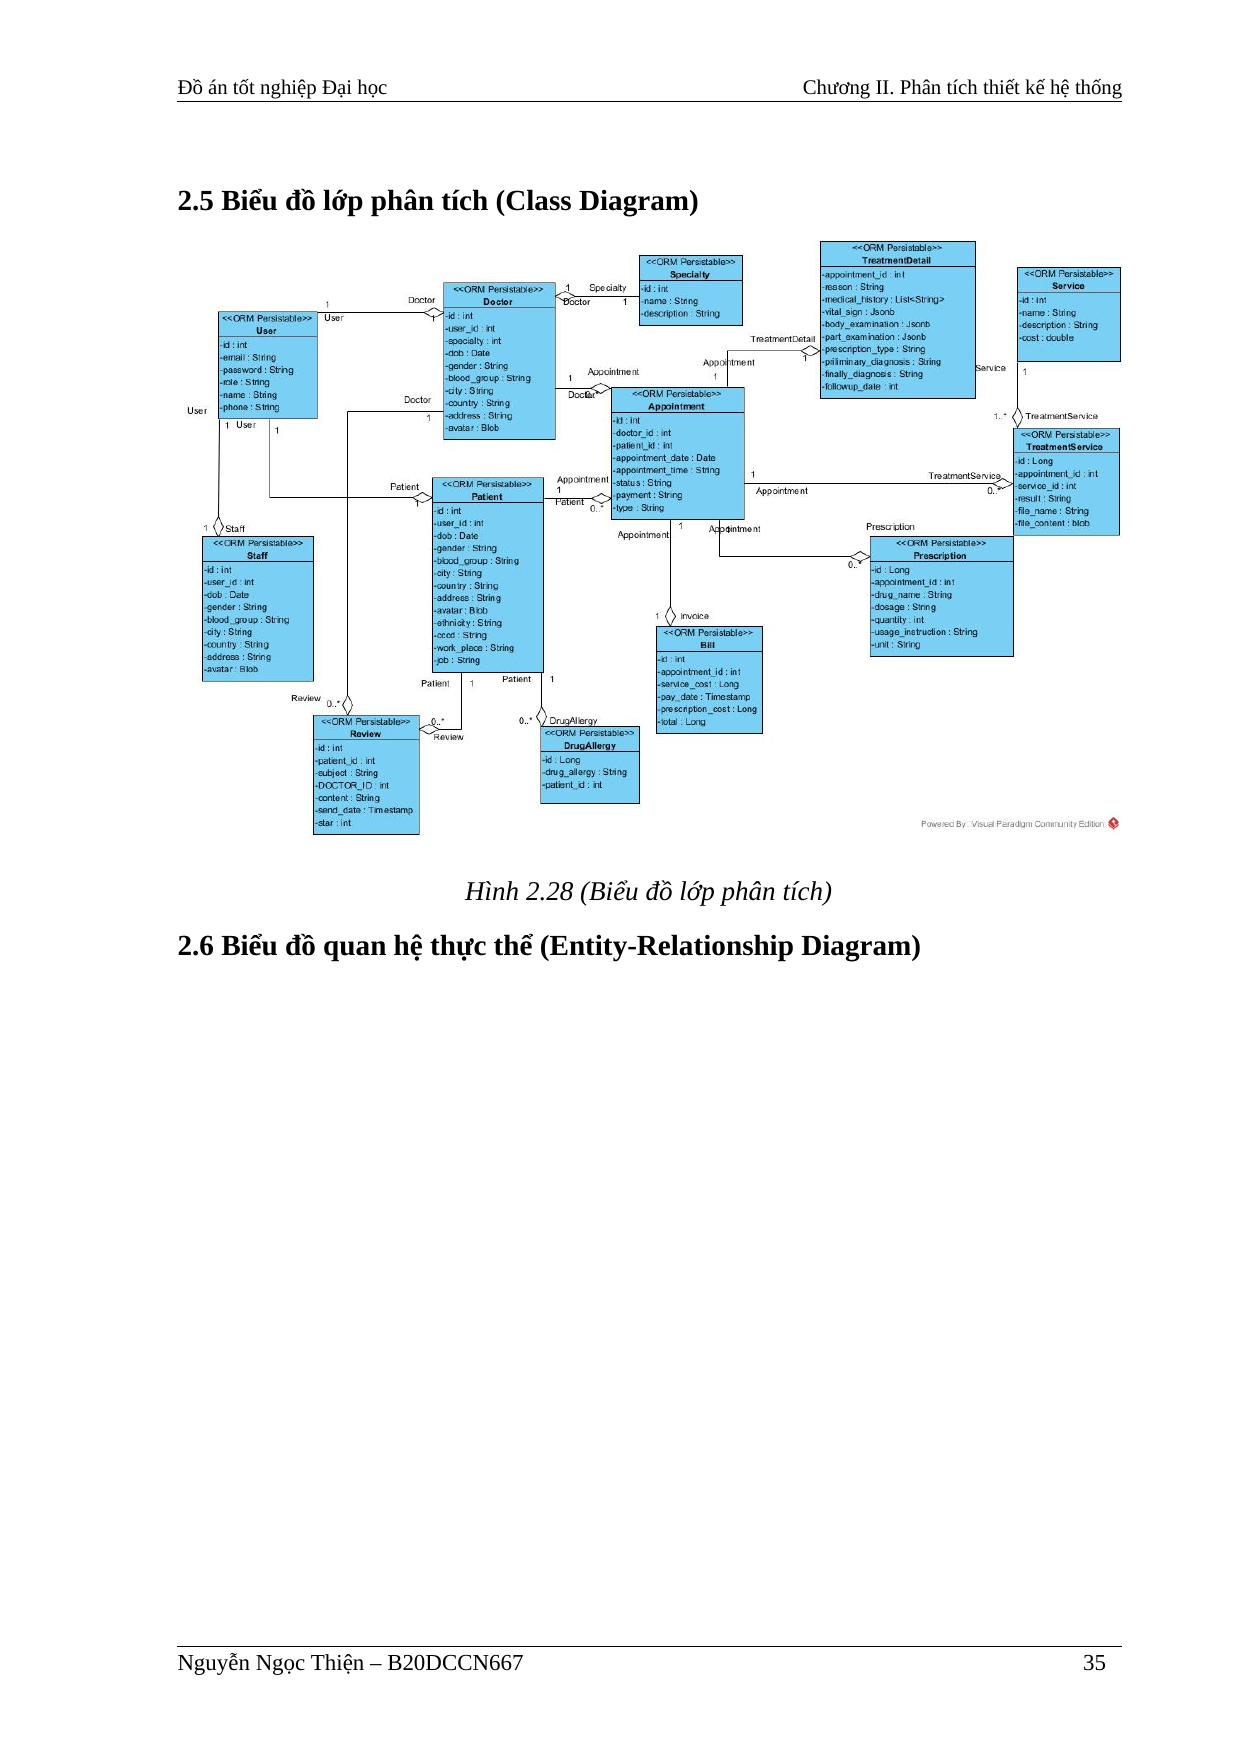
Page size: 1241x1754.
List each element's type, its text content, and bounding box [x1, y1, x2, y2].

picture [177, 240, 1123, 837]
subtitle 2.5 Biểu đồ lớp phân tích (Class Diagram) [177, 183, 1122, 217]
subtitle Hình 2.28 (Biểu đồ lớp phân tích) [177, 875, 1122, 906]
subtitle 2.6 Biểu đồ quan hệ thực thể (Entity-Relationship Diagram) [177, 928, 1122, 962]
